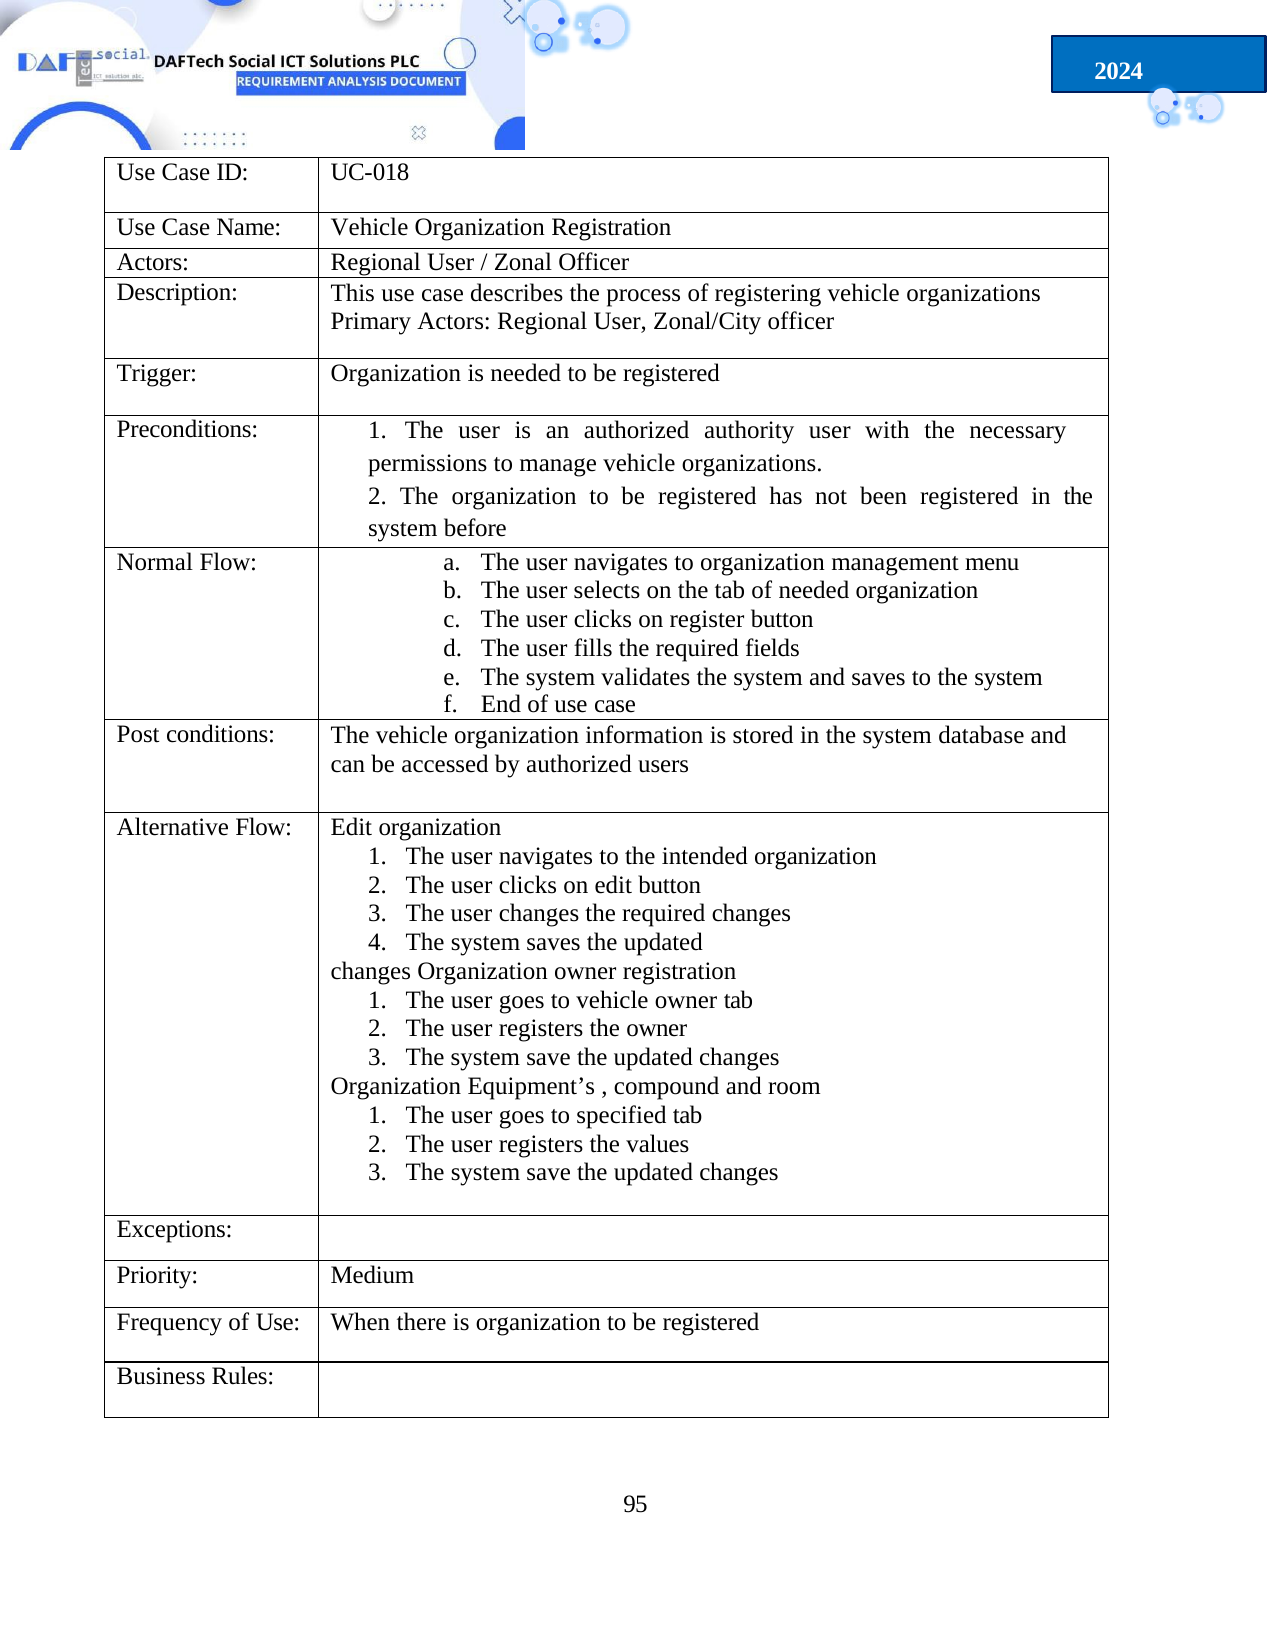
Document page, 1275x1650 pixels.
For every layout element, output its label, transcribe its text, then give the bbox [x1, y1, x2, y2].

picture [1144, 66, 1227, 150]
table_cell The user navigates to organization management menu The user selects on the tab of needed organization The user clicks on register button The user fills the required fields The system validates the system and saves to the system End of use case [319, 548, 1108, 719]
table_cell Vehicle Organization Registration [319, 213, 1108, 248]
table_cell [319, 1216, 1108, 1260]
table_cell Edit organization The user navigates to the intended organization The user clicks on edit button The user changes the required changes The system saves the updated changes Organization owner registration The user goes to vehicle owner tab The user registers the owner The system save the updated changes Organization Equipment’s , compound and room The user goes to specified tab The user registers the values The system save the updated changes [319, 813, 1108, 1214]
table_cell Organization is needed to be registered [319, 359, 1108, 414]
table_cell Normal Flow: [105, 548, 318, 719]
table_cell This use case describes the process of registering vehicle organizations Primary Actors: Regional User, Zonal/City officer [319, 278, 1108, 358]
table_cell [319, 1363, 1108, 1417]
picture [0, 0, 634, 150]
table_cell When there is organization to be registered [319, 1308, 1108, 1361]
table_header UC-018 [319, 158, 1108, 212]
table_cell Preconditions: [105, 416, 318, 547]
table_cell Regional User / Zonal Officer [319, 249, 1108, 277]
table_cell Trigger: [105, 359, 318, 414]
table_cell Alternative Flow: [105, 813, 318, 1214]
table_cell Business Rules: [105, 1363, 318, 1417]
table_cell Medium [319, 1261, 1108, 1307]
table_cell Priority: [105, 1261, 318, 1307]
table_cell The user is an authorized authority user with the necessary permissions to manage vehicle organizations. The organization to be registered has not been registered in the system before [319, 416, 1108, 547]
table_cell Use Case Name: [105, 213, 318, 248]
table_cell Post conditions: [105, 720, 318, 812]
table_cell The vehicle organization information is stored in the system database and can be accessed by authorized users [319, 720, 1108, 812]
table_cell Frequency of Use: [105, 1308, 318, 1361]
table_cell Actors: [105, 249, 318, 277]
table_cell Description: [105, 278, 318, 358]
table_cell Exceptions: [105, 1216, 318, 1260]
table_header Use Case ID: [105, 158, 318, 212]
